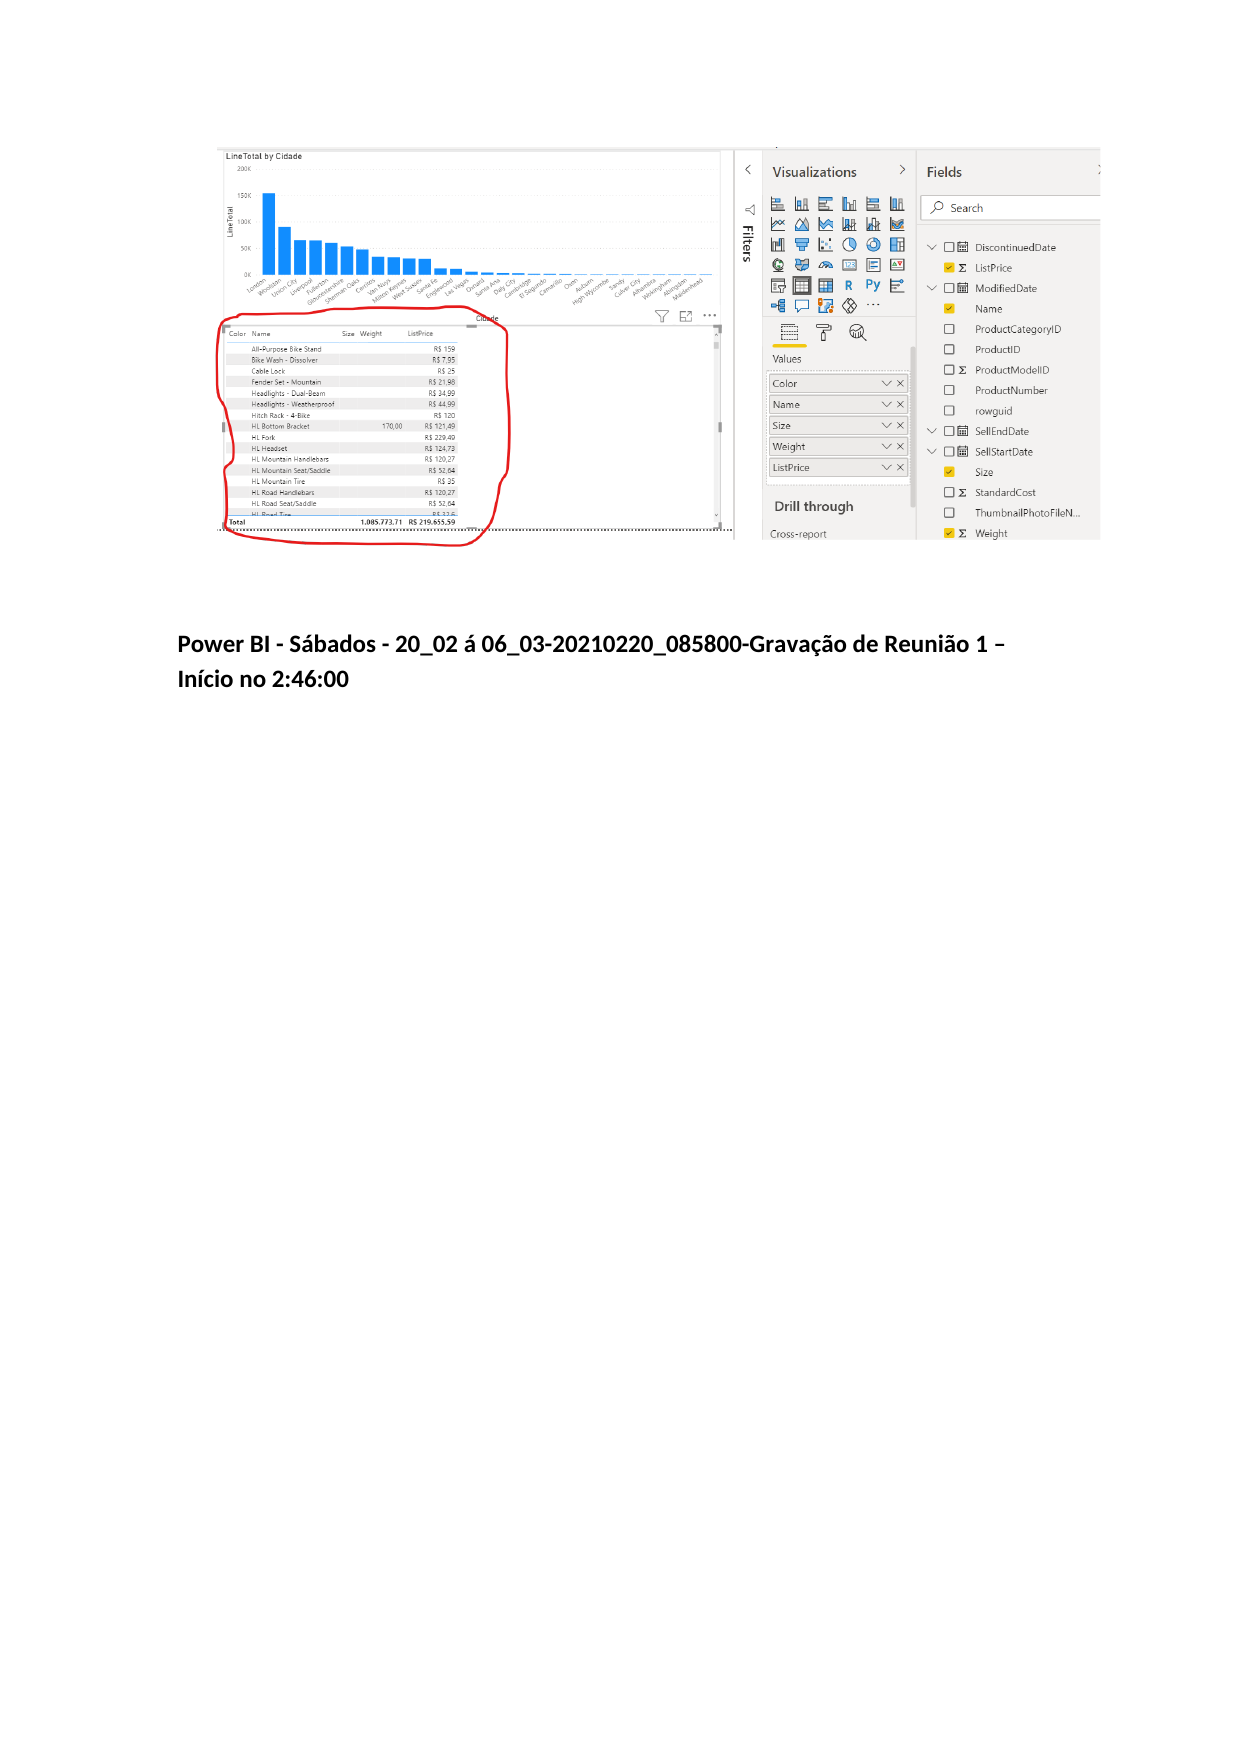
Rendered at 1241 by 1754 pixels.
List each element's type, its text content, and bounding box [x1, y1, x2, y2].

text Power BI - Sábados - 20_02 á 06_03-20210220_085800-Gravação de Reunião 1 – Início no 2:46:00 [177, 628, 1063, 693]
picture [214, 147, 1101, 547]
